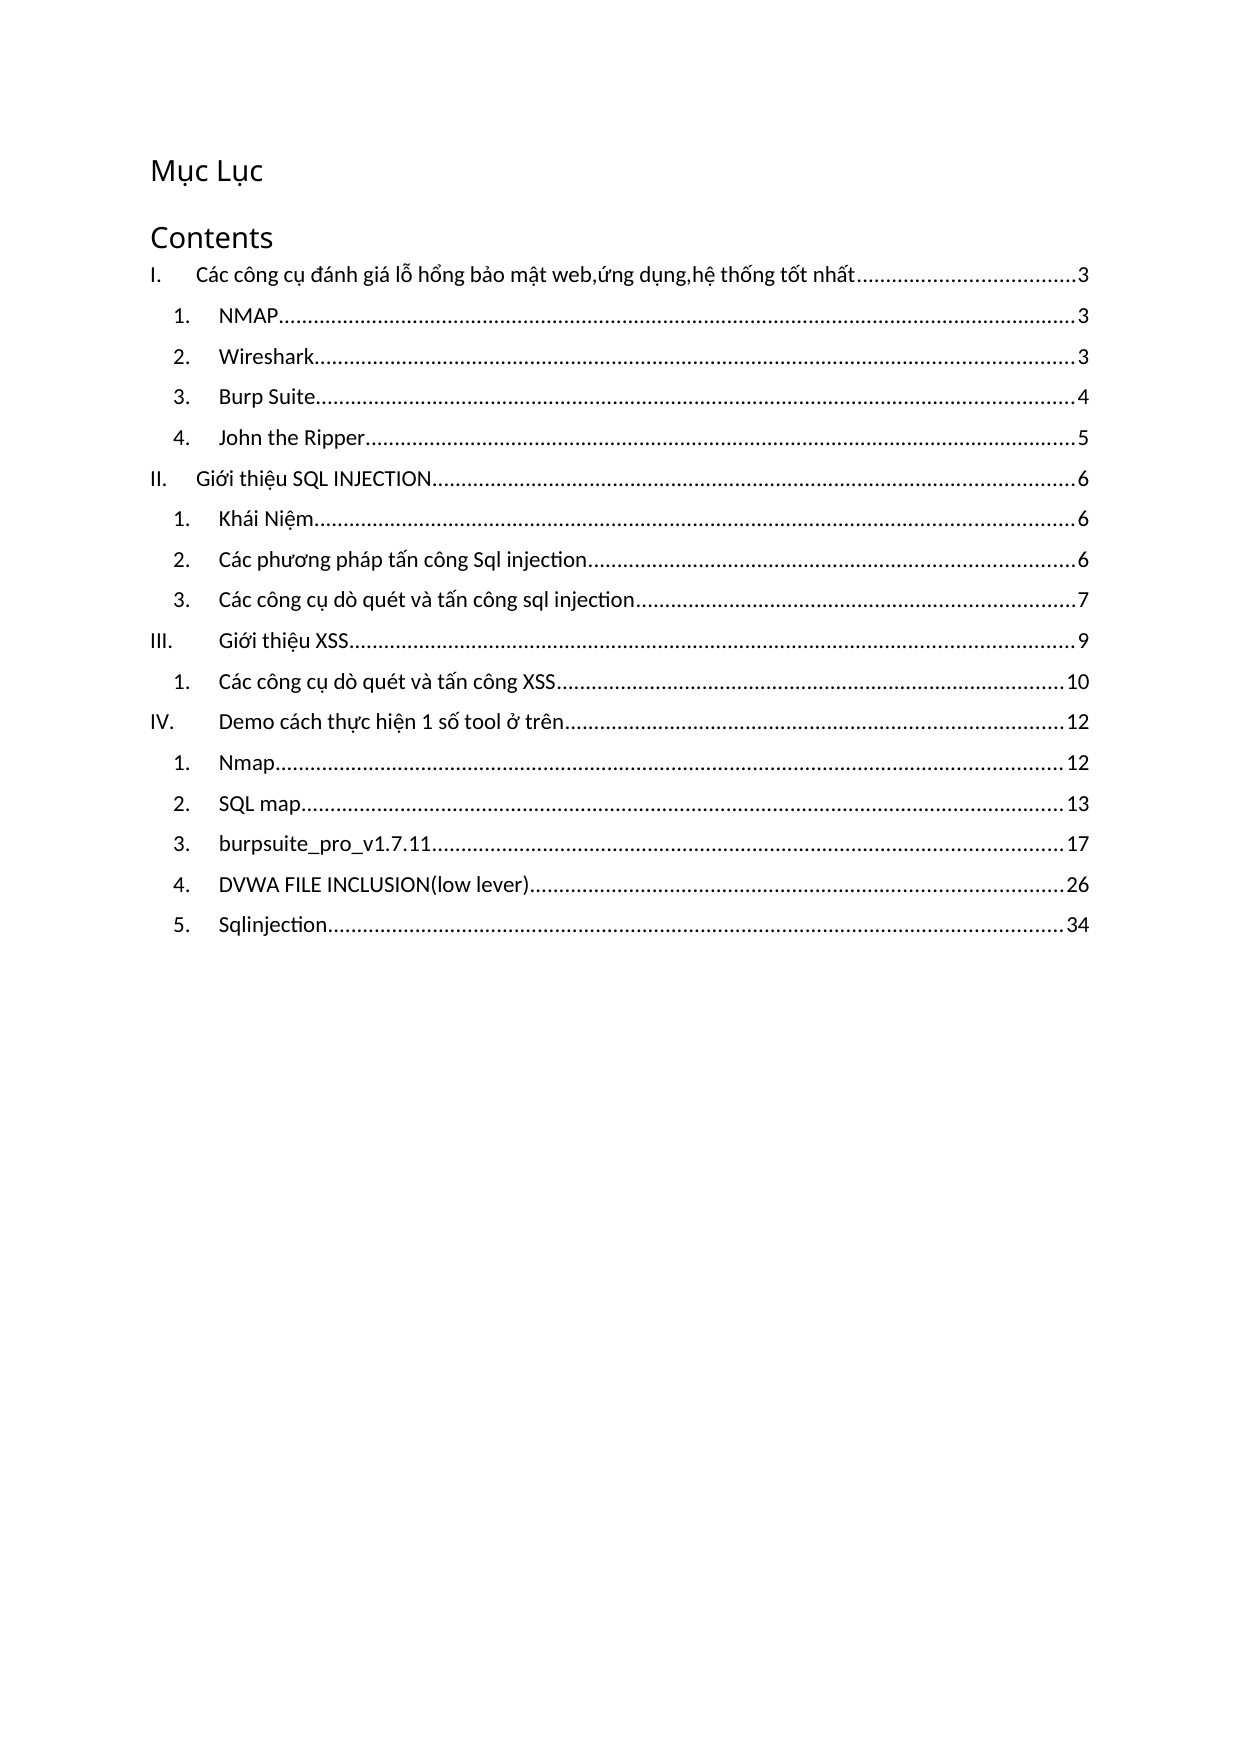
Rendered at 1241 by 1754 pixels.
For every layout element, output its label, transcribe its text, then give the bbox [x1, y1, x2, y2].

text Mục Lục [150, 150, 1090, 190]
